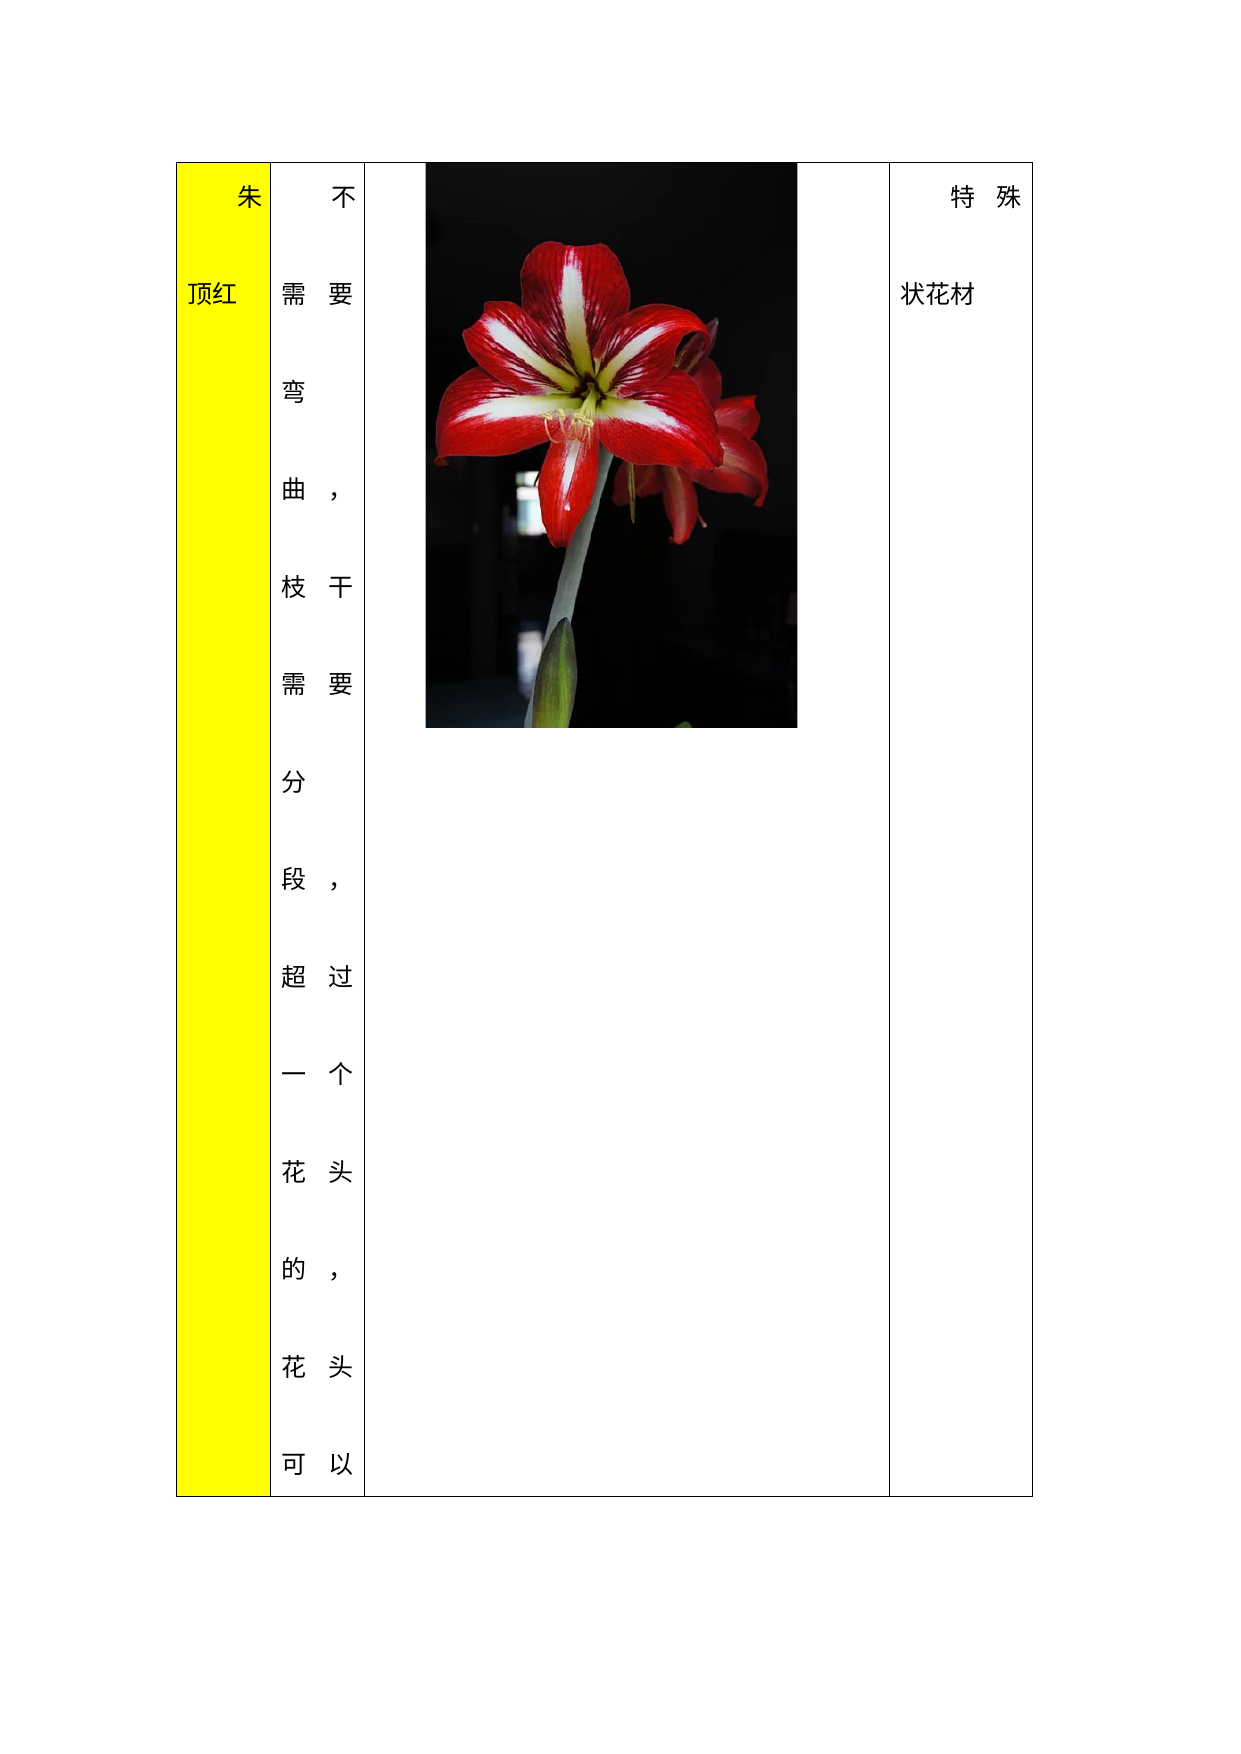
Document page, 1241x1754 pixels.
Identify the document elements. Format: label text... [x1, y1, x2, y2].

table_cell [271, 163, 364, 1496]
table_cell [365, 163, 889, 1496]
table_cell 特殊状花材 [890, 163, 1032, 1496]
table_cell 朱顶红 [177, 163, 270, 1496]
picture [425, 163, 798, 728]
